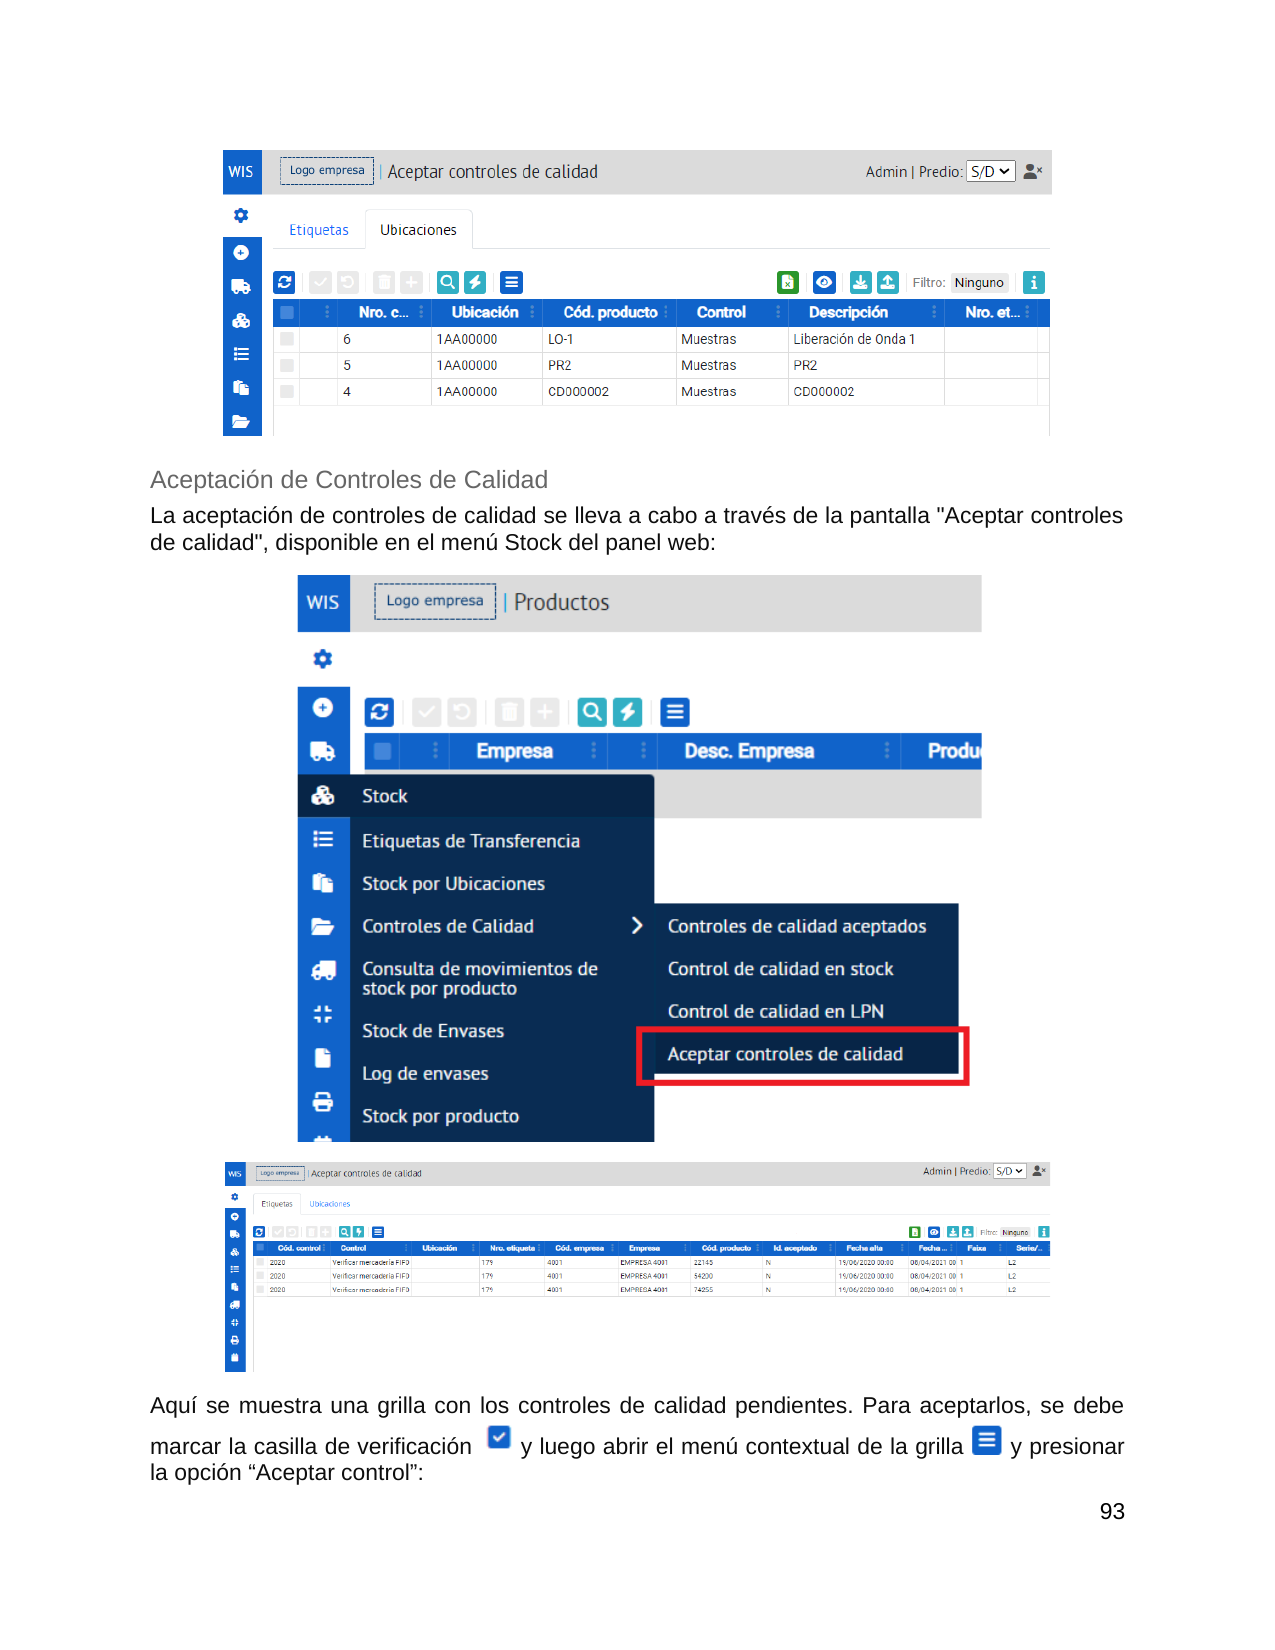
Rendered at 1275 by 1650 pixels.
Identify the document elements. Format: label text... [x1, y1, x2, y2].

text Aquí se muestra una grilla con los controles de calidad pendientes. Para aceptarlos, se debe marcar la casilla de verificación y luego abrir el menú contextual de la grilla y presionar la opción “Aceptar control”: [150, 1392, 1125, 1486]
picture [971, 1422, 1004, 1455]
picture [480, 1418, 521, 1455]
picture [223, 150, 1052, 436]
picture [293, 575, 982, 1142]
picture [225, 1162, 1050, 1372]
text La aceptación de controles de calidad se lleva a cabo a través de la pantalla "Aceptar controles de calidad", disponible en el menú Stock del panel web: [150, 502, 1125, 555]
subtitle Aceptación de Controles de Calidad [150, 465, 1125, 494]
